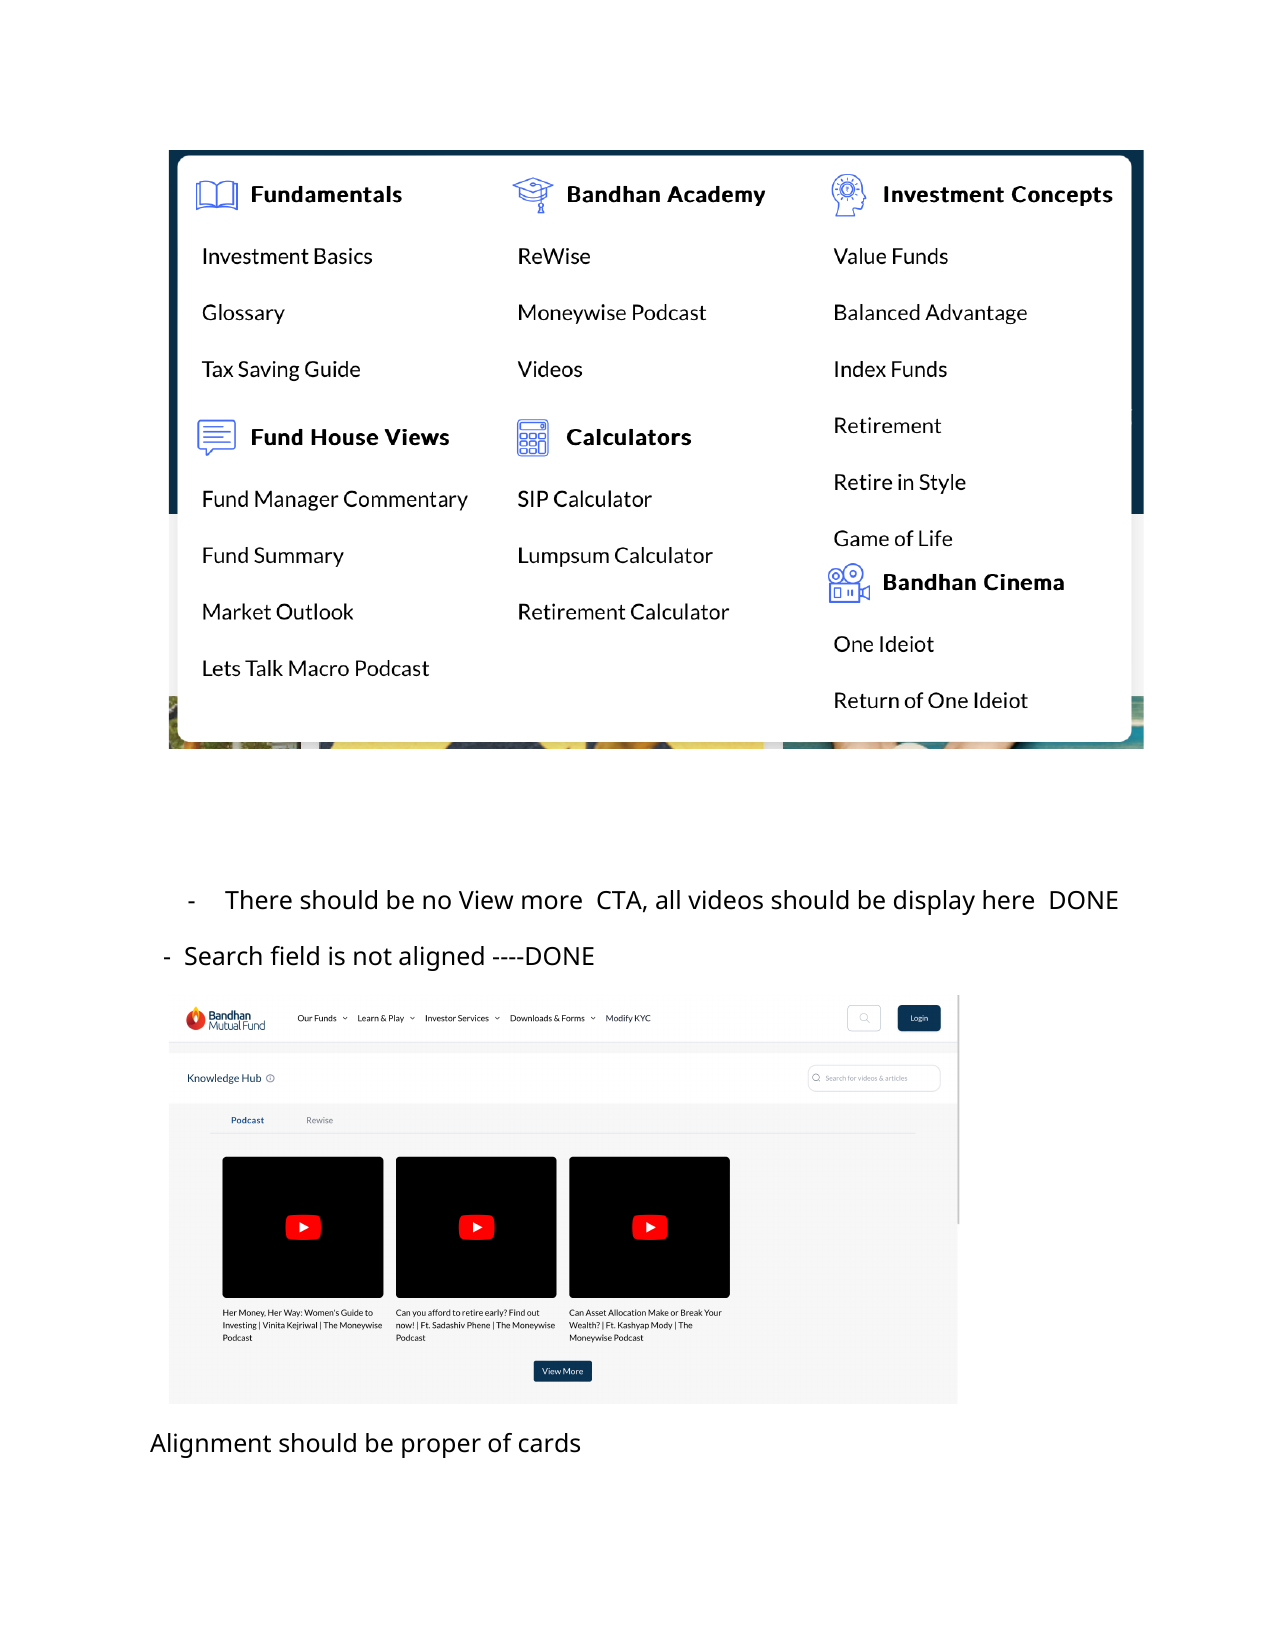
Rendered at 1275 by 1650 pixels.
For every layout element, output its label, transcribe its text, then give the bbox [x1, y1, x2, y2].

text Alignment should be proper of cards [150, 1425, 1125, 1459]
list There should be no View more CTA, all videos should be display here DONE [187, 883, 1125, 917]
text - Search field is not aligned ----DONE [150, 939, 1125, 973]
